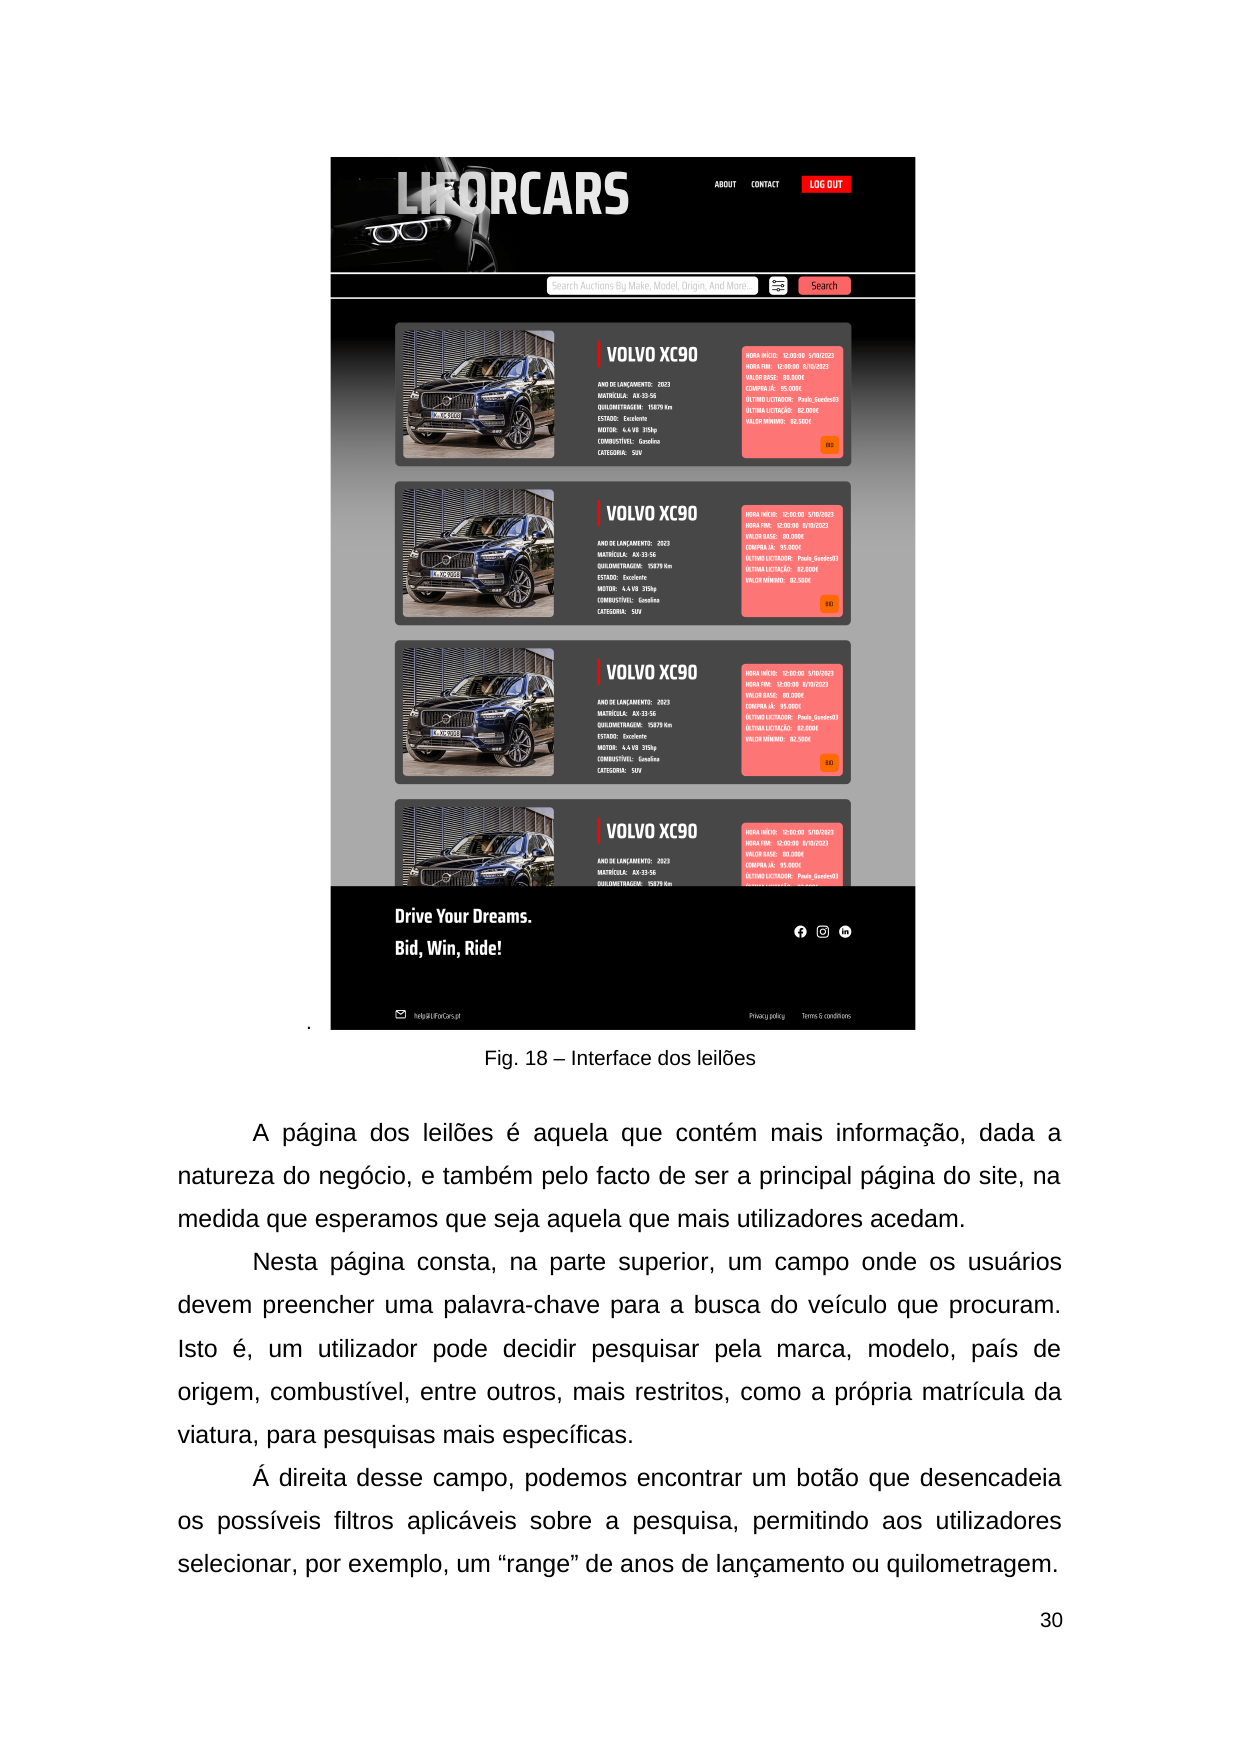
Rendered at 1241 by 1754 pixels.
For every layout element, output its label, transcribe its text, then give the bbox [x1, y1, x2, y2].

text . [177, 158, 1063, 1034]
text Á direita desse campo, podemos encontrar um botão que desencadeia os possíveis filtros aplicáveis sobre a pesquisa, permitindo aos utilizadores selecionar, por exemplo, um “range” de anos de lançamento ou quilometragem. [177, 1463, 1063, 1578]
text Nesta página consta, na parte superior, um campo onde os usuários devem preencher uma palavra-chave para a busca do veículo que procuram. Isto é, um utilizador pode decidir pesquisar pela marca, modelo, país de origem, combustível, entre outros, mais restritos, como a própria matrícula da viatura, para pesquisas mais específicas. [177, 1247, 1063, 1448]
text A página dos leilões é aquela que contém mais informação, dada a natureza do negócio, e também pelo facto de ser a principal página do site, na medida que esperamos que seja aquela que mais utilizadores acedam. [177, 1118, 1063, 1233]
text Fig. 18 – Interface dos leilões [177, 1046, 1063, 1070]
